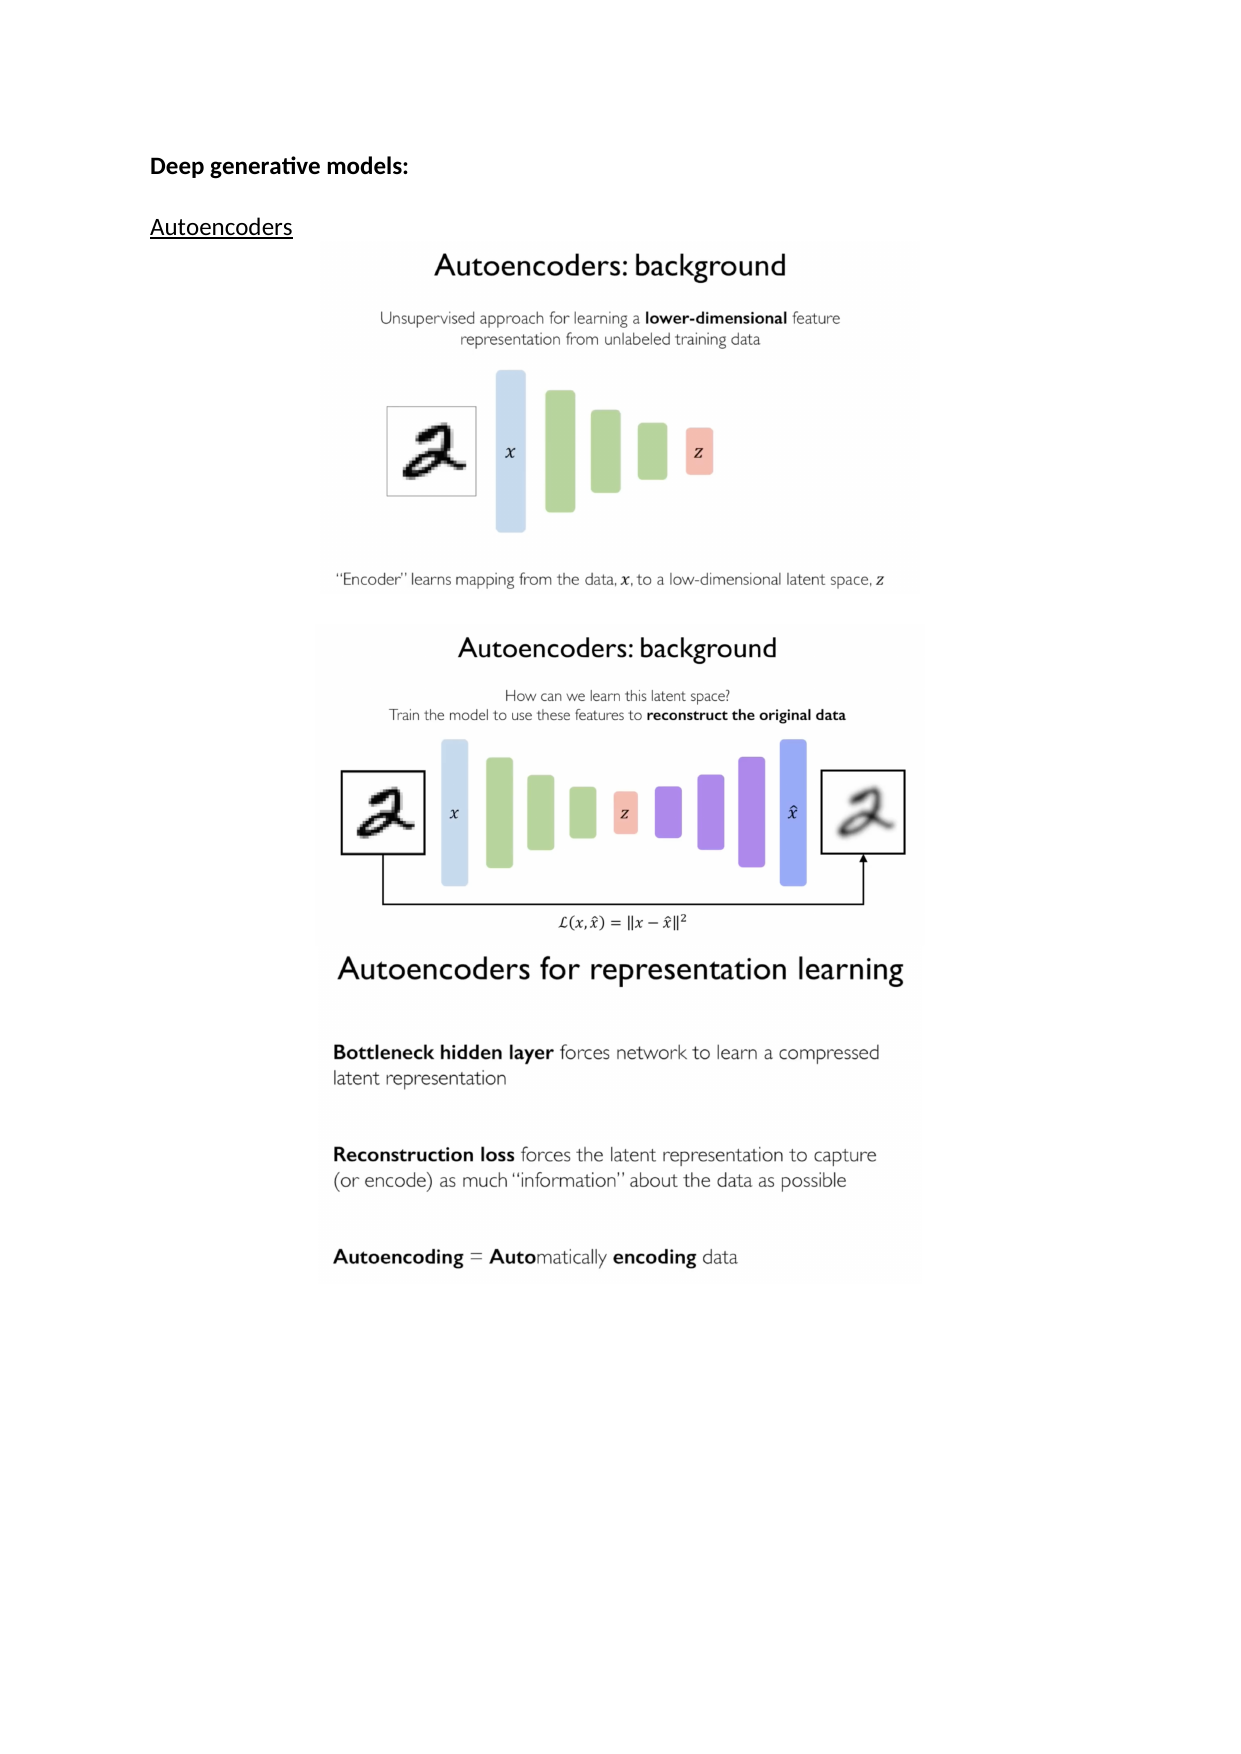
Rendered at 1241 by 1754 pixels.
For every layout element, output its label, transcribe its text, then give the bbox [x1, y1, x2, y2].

picture [320, 241, 920, 594]
text Deep generative models: [150, 150, 1090, 181]
text Autoencoders [150, 211, 1090, 242]
picture [315, 624, 925, 1284]
